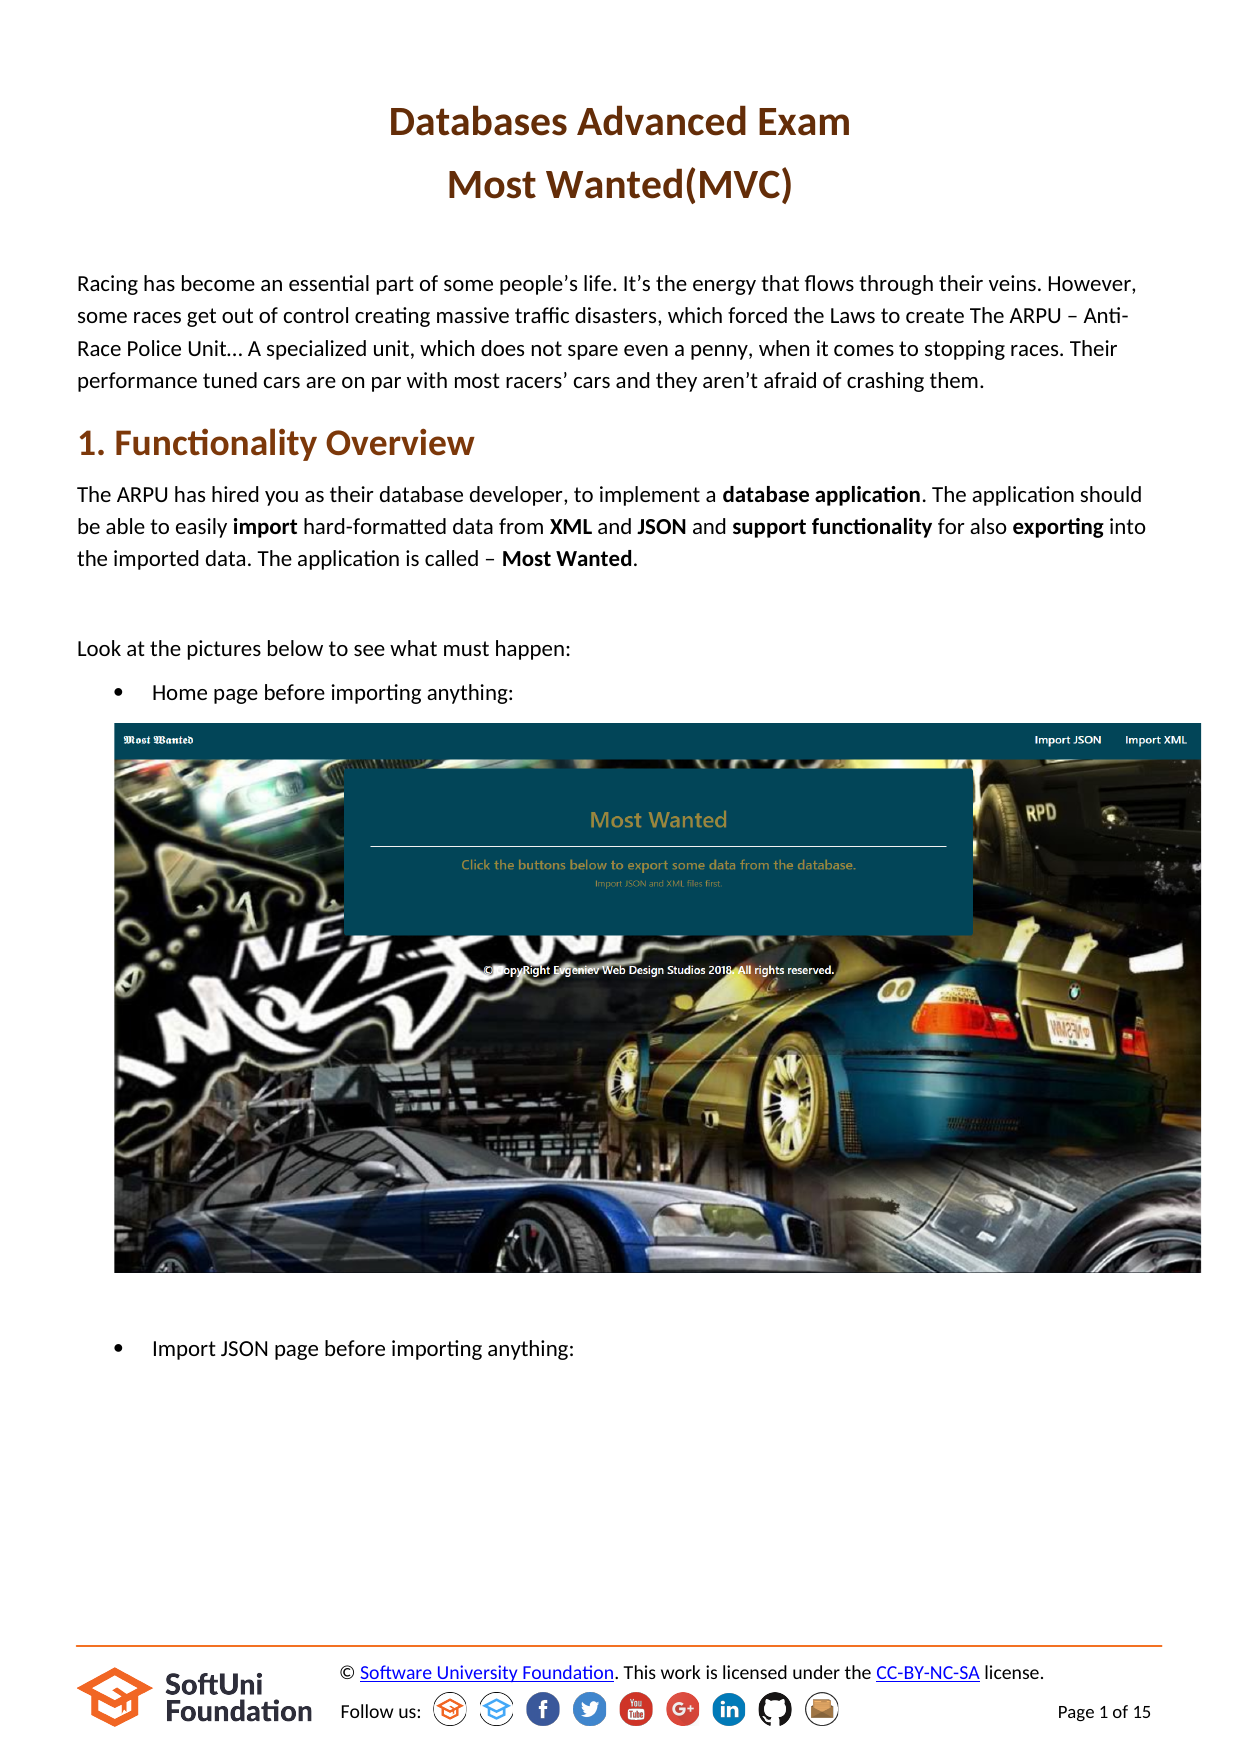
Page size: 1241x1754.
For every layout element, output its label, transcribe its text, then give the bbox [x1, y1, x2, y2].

picture [666, 1692, 700, 1726]
picture [712, 1693, 722, 1703]
list Home page before importing anything: [114, 678, 1163, 707]
picture [433, 1692, 467, 1726]
text Racing has become an essential part of some people’s life. It’s the energy that flows through their veins. However, some races get out of control creating massive traffic disasters, which forced the Laws to create The ARPU – Anti-Race Police Unit… A specialized unit, which does not spare even a penny, when it comes to stopping races. Their performance tuned cars are on par with most racers’ cars and they aren’t afraid of crashing them. [77, 269, 1163, 394]
picture [712, 1716, 722, 1726]
subtitle Databases Advanced Exam [77, 95, 1163, 146]
picture [736, 1716, 746, 1726]
list Import JSON page before importing anything: [114, 1334, 1163, 1362]
picture [125, 737, 133, 743]
picture [526, 1692, 560, 1726]
picture [758, 1692, 792, 1726]
picture [805, 1692, 839, 1726]
picture [114, 760, 1202, 1273]
picture [76, 1667, 312, 1727]
picture [727, 1707, 738, 1717]
picture [480, 1692, 513, 1726]
picture [155, 737, 163, 743]
picture [573, 1692, 607, 1726]
picture [619, 1692, 653, 1726]
subtitle Most Wanted(MVC) [77, 158, 1163, 209]
subtitle Functionality Overview [77, 419, 1163, 465]
text Look at the pictures below to see what must happen: [77, 634, 1163, 662]
text The ARPU has hired you as their database developer, to implement a database application. The application should be able to easily import hard-formatted data from XML and JSON and support functionality for also exporting into the imported data. The application is called – Most Wanted. [77, 480, 1163, 572]
picture [1091, 737, 1100, 743]
picture [736, 1693, 746, 1703]
